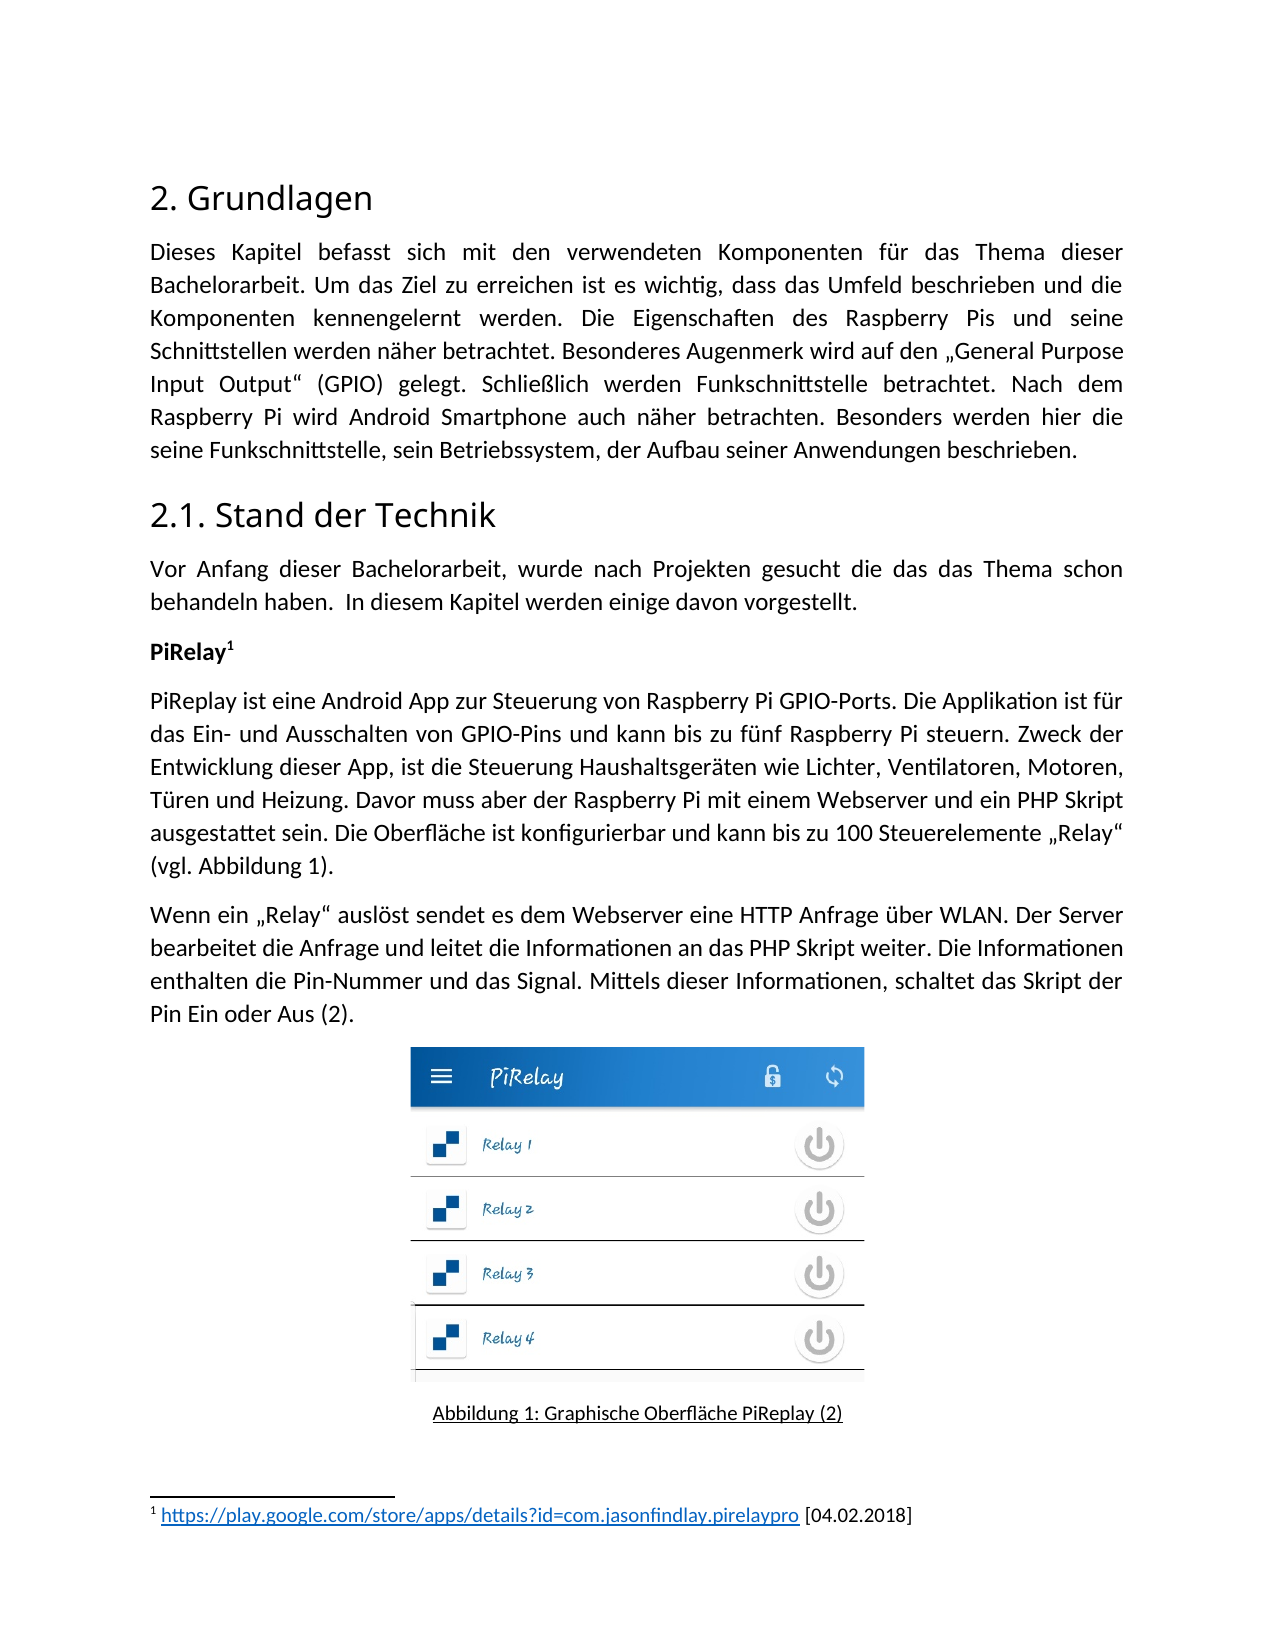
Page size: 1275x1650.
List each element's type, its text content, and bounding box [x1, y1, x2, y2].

text Vor Anfang dieser Bachelorarbeit, wurde nach Projekten gesucht die das das Thema schon behandeln haben. In diesem Kapitel werden einige davon vorgestellt. [150, 553, 1125, 617]
text Dieses Kapitel befasst sich mit den verwendeten Komponenten für das Thema dieser Bachelorarbeit. Um das Ziel zu erreichen ist es wichtig, dass das Umfeld beschrieben und die Komponenten kennengelernt werden. Die Eigenschaften des Raspberry Pis und seine Schnittstellen werden näher betrachtet. Besonderes Augenmerk wird auf den „General Purpose Input Output“ (GPIO) gelegt. Schließlich werden Funkschnittstelle betrachtet. Nach dem Raspberry Pi wird Android Smartphone auch näher betrachten. Besonders werden hier die seine Funkschnittstelle, sein Betriebssystem, der Aufbau seiner Anwendungen beschrieben. [150, 236, 1125, 464]
text PiReplay ist eine Android App zur Steuerung von Raspberry Pi GPIO-Ports. Die Applikation ist für das Ein- und Ausschalten von GPIO-Pins und kann bis zu fünf Raspberry Pi steuern. Zweck der Entwicklung dieser App, ist die Steuerung Haushaltsgeräten wie Lichter, Ventilatoren, Motoren, Türen und Heizung. Davor muss aber der Raspberry Pi mit einem Webserver und ein PHP Skript ausgestattet sein. Die Oberfläche ist konfigurierbar und kann bis zu 100 Steuerelemente „Relay“ (vgl. Abbildung 1). [150, 685, 1125, 881]
text Abbildung 1: Graphische Oberfläche PiReplay [150, 1400, 1125, 1426]
text Wenn ein „Relay“ auslöst sendet es dem Webserver eine HTTP Anfrage über WLAN. Der Server bearbeitet die Anfrage und leitet die Informationen an das PHP Skript weiter. Die Informationen enthalten die Pin-Nummer und das Signal. Mittels dieser Informationen, schaltet das Skript der Pin Ein oder Aus . [150, 899, 1125, 1029]
subtitle Stand der Technik [150, 492, 1125, 537]
text PiRelay [150, 636, 1125, 666]
subtitle Grundlagen [150, 175, 1125, 220]
picture [410, 1047, 865, 1382]
